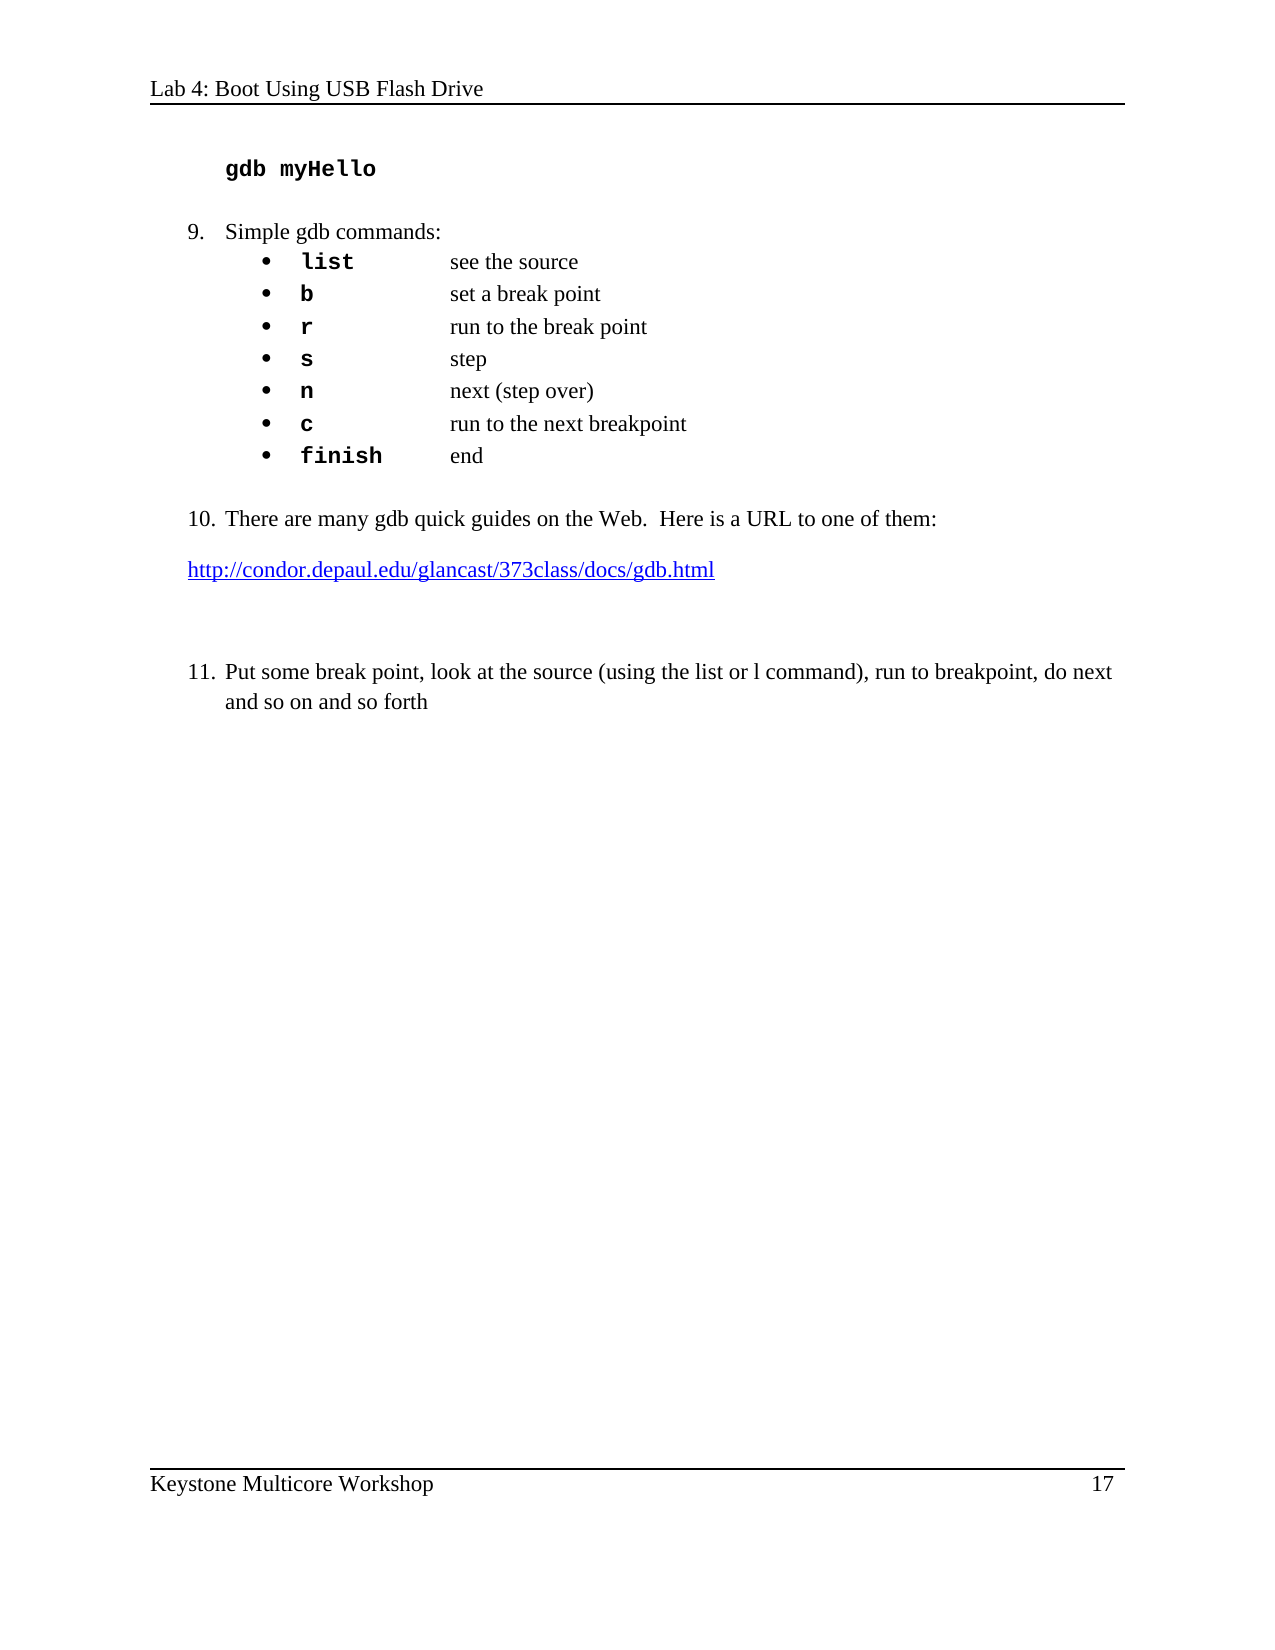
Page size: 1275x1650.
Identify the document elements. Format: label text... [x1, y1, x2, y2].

list b set a break point [262, 280, 1125, 308]
text http://condor.depaul.edu/glancast/373class/docs/gdb.html [187, 556, 1125, 582]
list There are many gdb quick guides on the Web. Here is a URL to one of them: [187, 504, 1125, 531]
list c run to the next breakpoint [262, 410, 1125, 438]
list finish end [262, 442, 1125, 501]
list Put some break point, look at the source (using the list or l command), run to breakpoint, do next and so on and so forth [187, 658, 1125, 714]
list list see the source [262, 248, 1125, 276]
list n next (step over) [262, 377, 1125, 406]
list Simple gdb commands: [187, 218, 1125, 244]
list r run to the break point [262, 313, 1125, 341]
list s step [262, 345, 1125, 373]
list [187, 158, 1125, 214]
